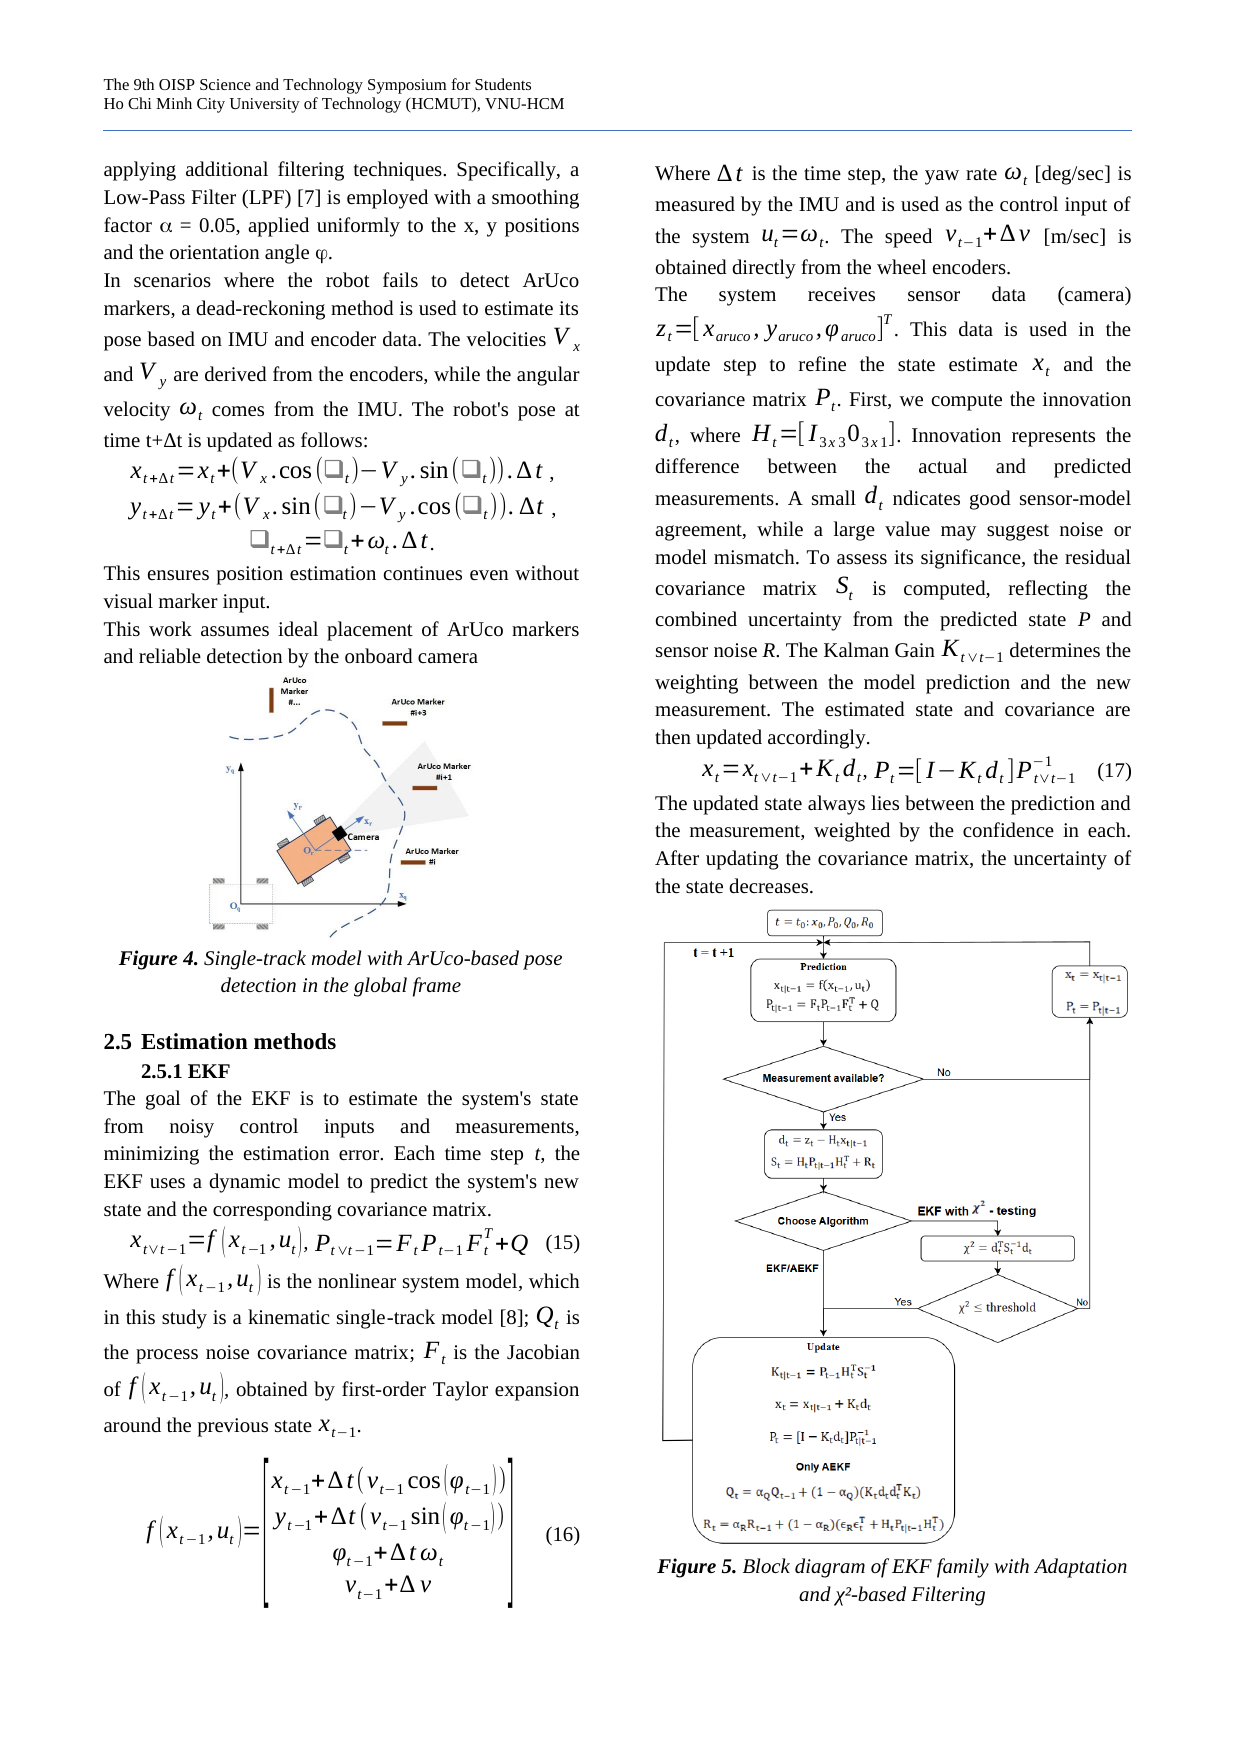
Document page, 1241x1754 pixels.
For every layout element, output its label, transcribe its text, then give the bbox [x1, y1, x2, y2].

text Figure 4. Single-track model with ArUco-based pose detection in the global frame [103, 946, 580, 997]
text Figure 5. Block diagram of EKF family with Adaptation and χ²-based Filtering [655, 1554, 1132, 1606]
text In scenarios where the robot fails to detect ArUco markers, a dead-reckoning method is used to estimate its pose based on IMU and encoder data. The velocities and are derived from the encoders, while the angular velocity comes from the IMU. The robot's pose at time t+Δt is updated as follows: [103, 268, 580, 452]
text . [103, 526, 580, 558]
text , [103, 491, 580, 523]
text This work assumes ideal placement of ArUco markers and reliable detection by the onboard camera [103, 616, 580, 668]
list 2.5.1 EKF [141, 1058, 580, 1083]
text The updated state always lies between the prediction and the measurement, weighted by the confidence in each. After updating the covariance matrix, the uncertainty of the state decreases. [655, 791, 1132, 898]
text The system receives sensor data (camera) . This data is used in the update step to refine the state estimate and the covariance matrix . First, we compute the innovation , where . Innovation represents the difference between the actual and predicted measurements. A small ndicates good sensor-model agreement, while a large value may suggest noise or model mismatch. To assess its significance, the residual covariance matrix is computed, reflecting the combined uncertainty from the predicted state P and sensor noise R. The Kalman Gain determines the weighting between the model prediction and the new measurement. The estimated state and covariance are then updated accordingly. [655, 282, 1132, 749]
list Estimation methods [103, 1028, 580, 1055]
text , [103, 455, 580, 487]
text This ensures position estimation continues even without visual marker input. [103, 561, 580, 613]
picture [208, 671, 475, 942]
text , (15) [103, 1224, 580, 1260]
text (16) [103, 1457, 580, 1609]
text Where is the nonlinear system model, which in this study is a kinematic single-track model [8]; is the process noise covariance matrix; is the Jacobian of , obtained by first-order Taylor expansion around the previous state . [103, 1263, 580, 1441]
text The goal of the EKF is to estimate the system's state from noisy control inputs and measurements, minimizing the estimation error. Each time step t, the EKF uses a dynamic model to predict the system's new state and the corresponding covariance matrix. [103, 1086, 580, 1221]
picture [655, 901, 1132, 1551]
text , (17) [655, 752, 1132, 787]
text Where is the time step, the yaw rate [deg/sec] is measured by the IMU and is used as the control input of the system . The speed [m/sec] is obtained directly from the wheel encoders. [655, 157, 1132, 279]
